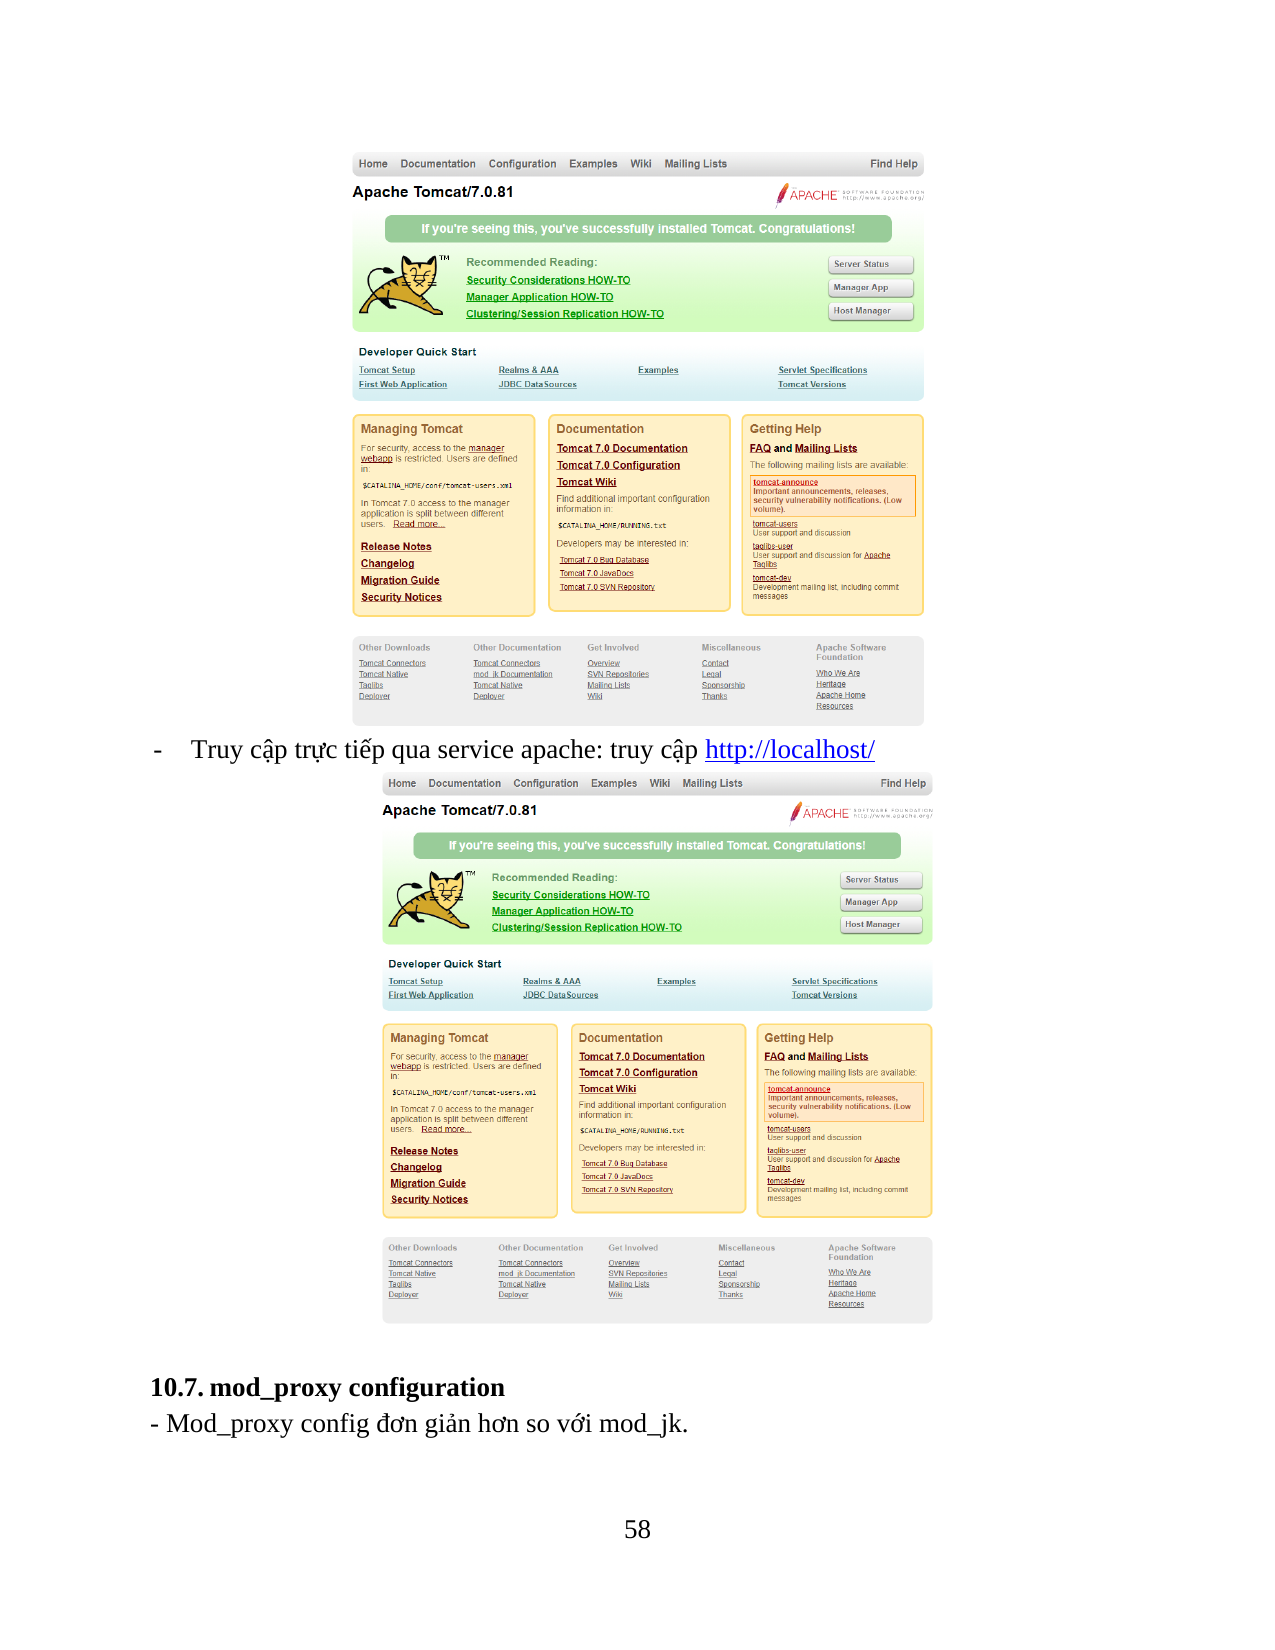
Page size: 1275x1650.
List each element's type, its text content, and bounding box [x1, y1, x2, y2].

picture [349, 150, 929, 731]
list Truy cập trực tiếp qua service apache: truy cập http://localhost/ [153, 733, 1125, 765]
subtitle mod_proxy configuration [150, 1371, 1125, 1402]
text - Mod_proxy config đơn giản hơn so với mod_jk. [150, 1407, 1125, 1438]
picture [379, 769, 937, 1328]
